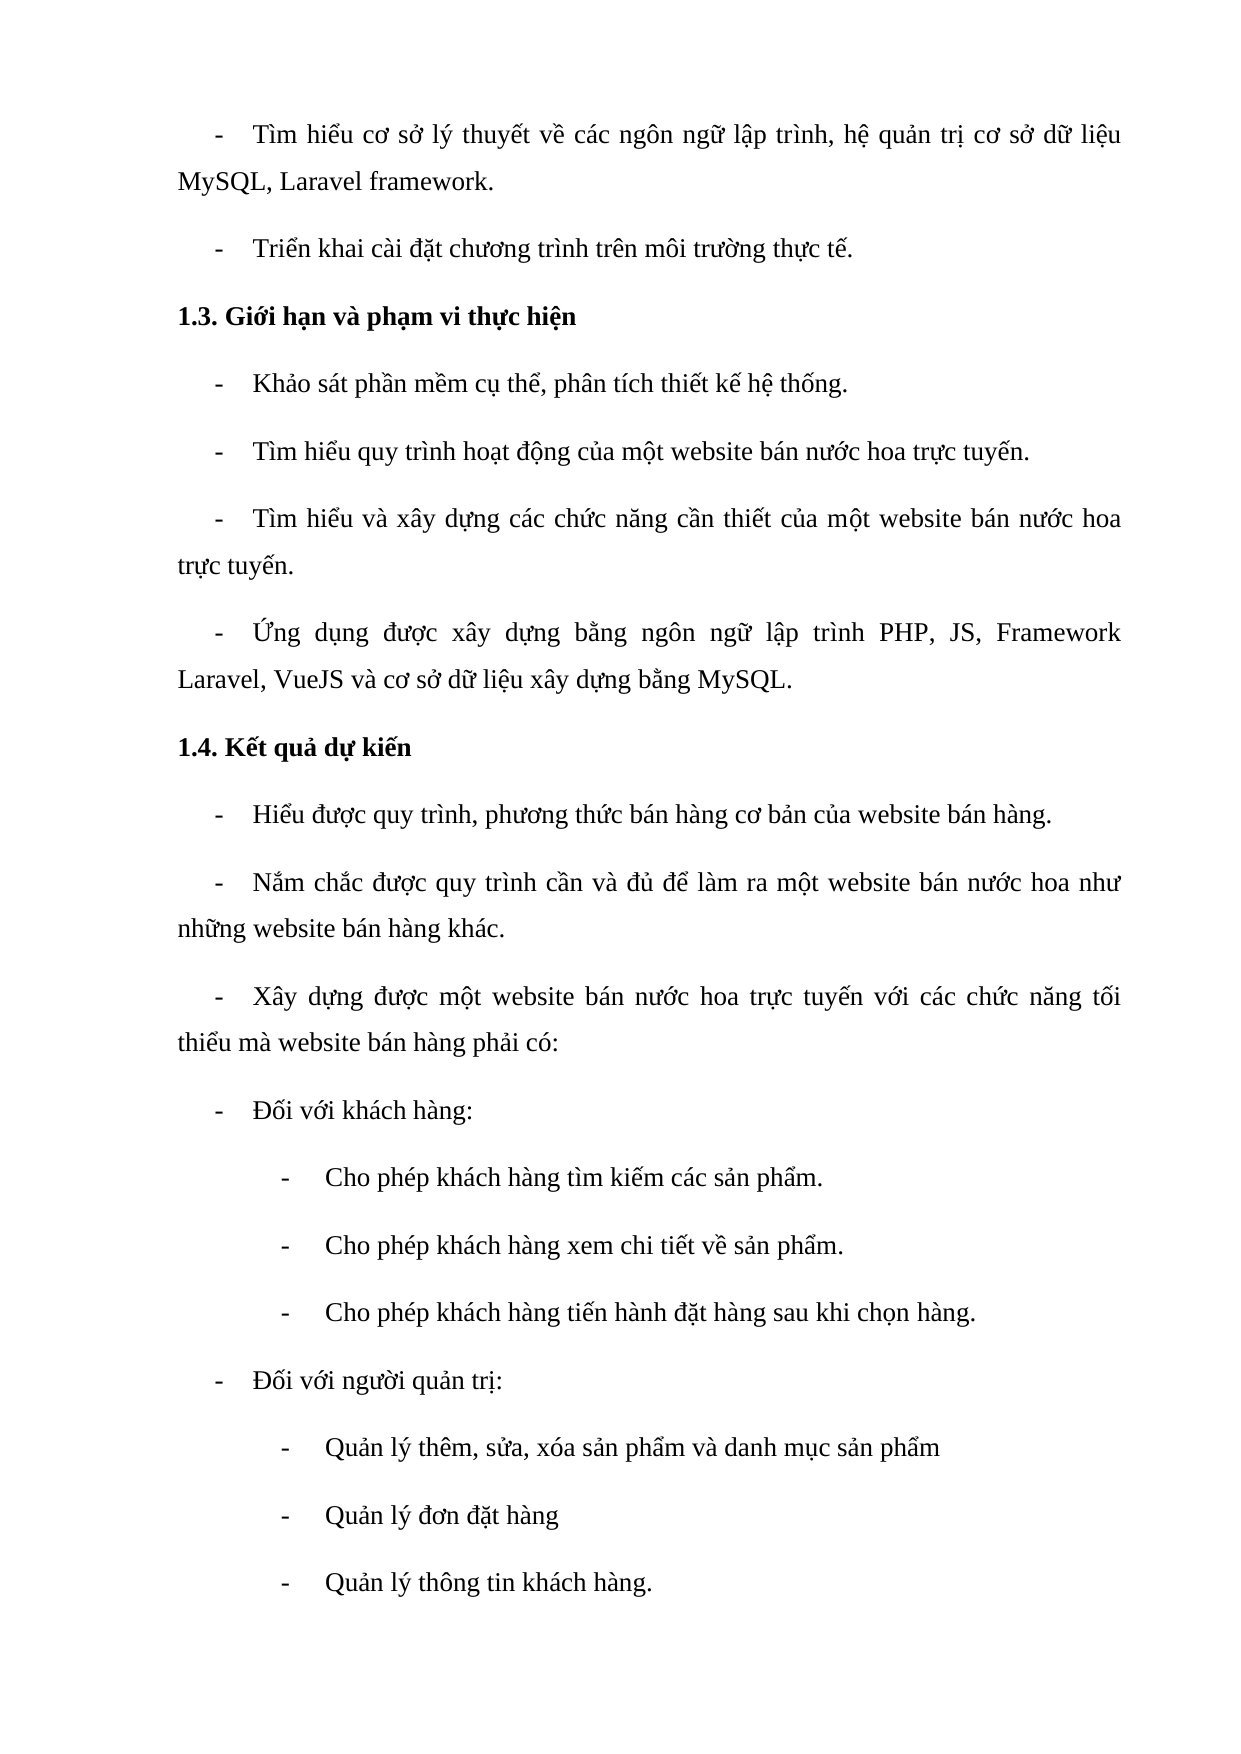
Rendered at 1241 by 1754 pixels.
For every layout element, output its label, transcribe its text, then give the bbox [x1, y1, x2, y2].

list Quản lý thông tin khách hàng. [177, 1566, 1122, 1598]
list Xây dựng được một website bán nước hoa trực tuyến với các chức năng tối thiểu mà website bán hàng phải có: [177, 980, 1122, 1058]
list Cho phép khách hàng xem chi tiết về sản phẩm. [177, 1229, 1122, 1260]
list Ứng dụng được xây dựng bằng ngôn ngữ lập trình PHP, JS, Framework Laravel, VueJS và cơ sở dữ liệu xây dựng bằng MySQL. [177, 616, 1122, 694]
list Cho phép khách hàng tiến hành đặt hàng sau khi chọn hàng. [177, 1296, 1122, 1328]
list Quản lý đơn đặt hàng [177, 1499, 1122, 1530]
list Khảo sát phần mềm cụ thể, phân tích thiết kế hệ thống. [177, 367, 1122, 398]
list Đối với người quản trị: [177, 1364, 1122, 1395]
list Đối với khách hàng: [177, 1094, 1122, 1125]
list Tìm hiểu và xây dựng các chức năng cần thiết của một website bán nước hoa trực tuyến. [177, 502, 1122, 580]
list Tìm hiểu quy trình hoạt động của một website bán nước hoa trực tuyến. [177, 435, 1122, 466]
list Cho phép khách hàng tìm kiếm các sản phẩm. [177, 1161, 1122, 1193]
list Triển khai cài đặt chương trình trên môi trường thực tế. [177, 232, 1122, 263]
list Nắm chắc được quy trình cần và đủ để làm ra một website bán nước hoa như những website bán hàng khác. [177, 866, 1122, 943]
list Kết quả dự kiến [177, 731, 1122, 762]
list Giới hạn và phạm vi thực hiện [177, 300, 1122, 331]
list Quản lý thêm, sửa, xóa sản phẩm và danh mục sản phẩm [177, 1431, 1122, 1463]
list Tìm hiểu cơ sở lý thuyết về các ngôn ngữ lập trình, hệ quản trị cơ sở dữ liệu MySQL, Laravel framework. [177, 118, 1122, 196]
list Hiểu được quy trình, phương thức bán hàng cơ bản của website bán hàng. [177, 798, 1122, 829]
